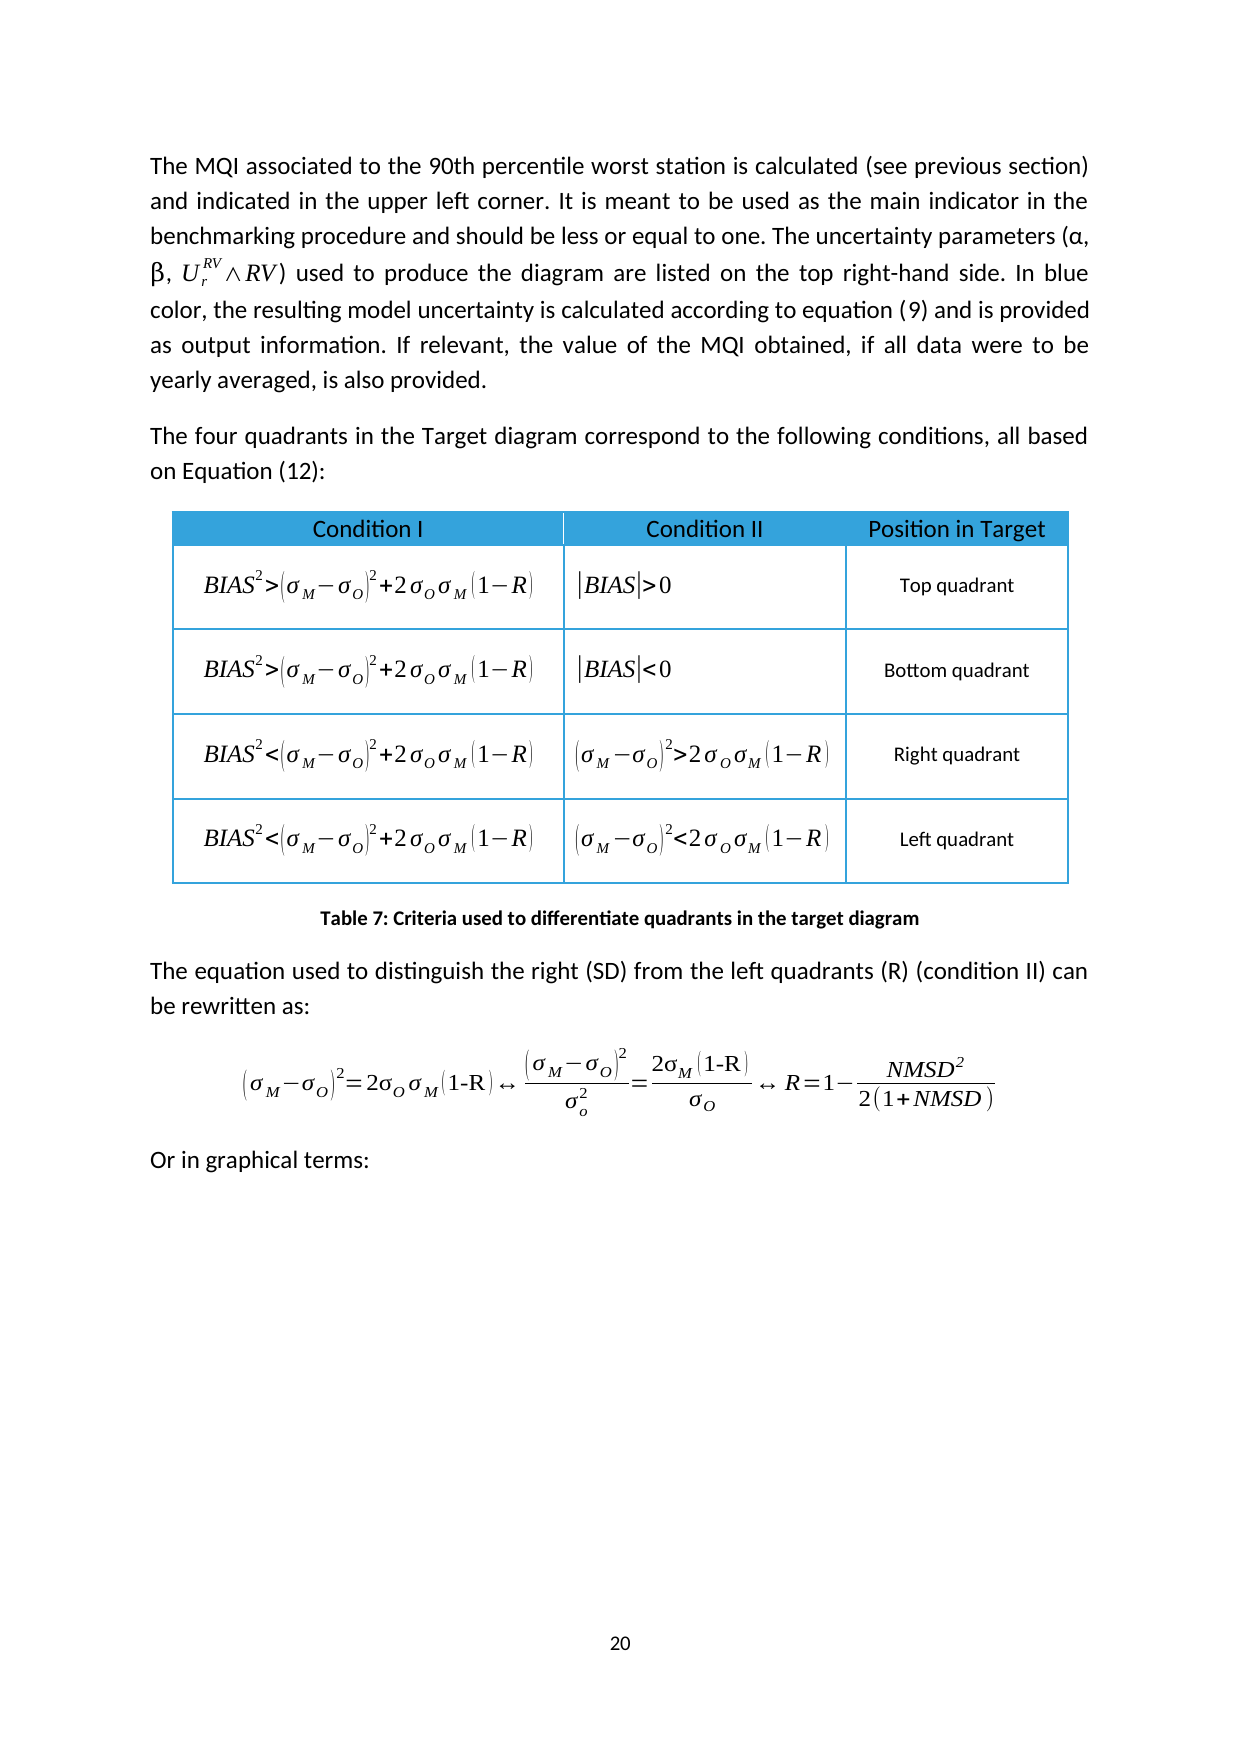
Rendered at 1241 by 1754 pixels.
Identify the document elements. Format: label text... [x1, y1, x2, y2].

table_header Condition I [174, 513, 563, 544]
table_cell [565, 800, 845, 882]
table_cell [565, 630, 845, 713]
text Or in graphical terms: [150, 1144, 1090, 1174]
table_cell Right quadrant [847, 715, 1067, 797]
text The MQI associated to the 90th percentile worst station is calculated (see previous section) and indicated in the upper left corner. It is meant to be used as the main indicator in the benchmarking procedure and should be less or equal to one. The uncertainty parameters (α, β, ) used to produce the diagram are listed on the top right-hand side. In blue color, the resulting model uncertainty is calculated according to equation (9) and is provided as output information. If relevant, the value of the MQI obtained, if all data were to be yearly averaged, is also provided. [150, 150, 1090, 395]
table_cell [565, 546, 845, 628]
table_cell [174, 546, 563, 628]
table_header Position in Target [846, 513, 1067, 544]
text Table 7: Criteria used to differentiate quadrants in the target diagram [150, 905, 1090, 930]
table_header Condition II [564, 513, 846, 544]
text The equation used to distinguish the right (SD) from the left quadrants (R) (condition II) can be rewritten as: [150, 955, 1090, 1020]
table_cell [565, 715, 845, 797]
table_cell Top quadrant [847, 546, 1067, 628]
table_cell Left quadrant [847, 800, 1067, 882]
table_cell [174, 800, 563, 882]
text The four quadrants in the Target diagram correspond to the following conditions, all based on Equation (12): [150, 420, 1090, 486]
table_cell [174, 715, 563, 797]
table_cell [174, 630, 563, 713]
table_cell Bottom quadrant [847, 630, 1067, 713]
